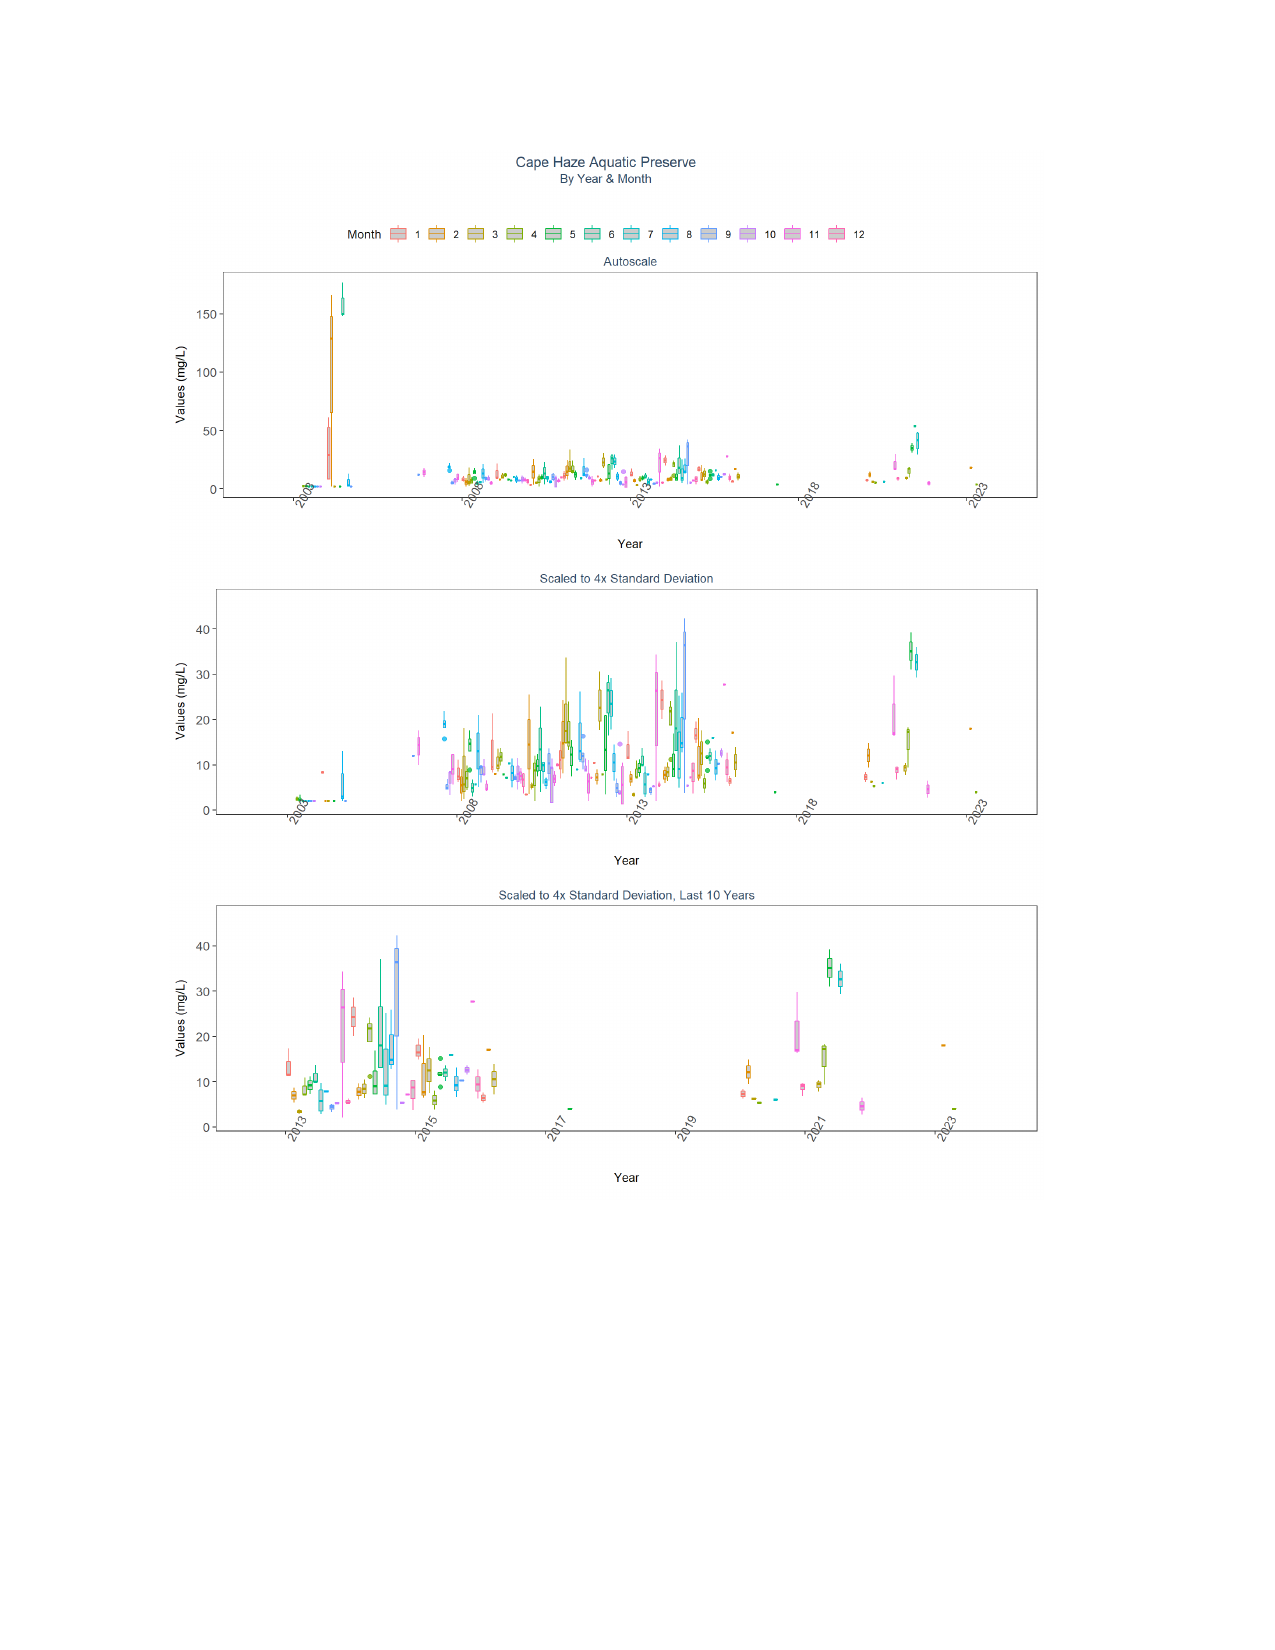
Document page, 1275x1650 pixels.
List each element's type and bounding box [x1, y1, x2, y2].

picture [168, 150, 1044, 1200]
